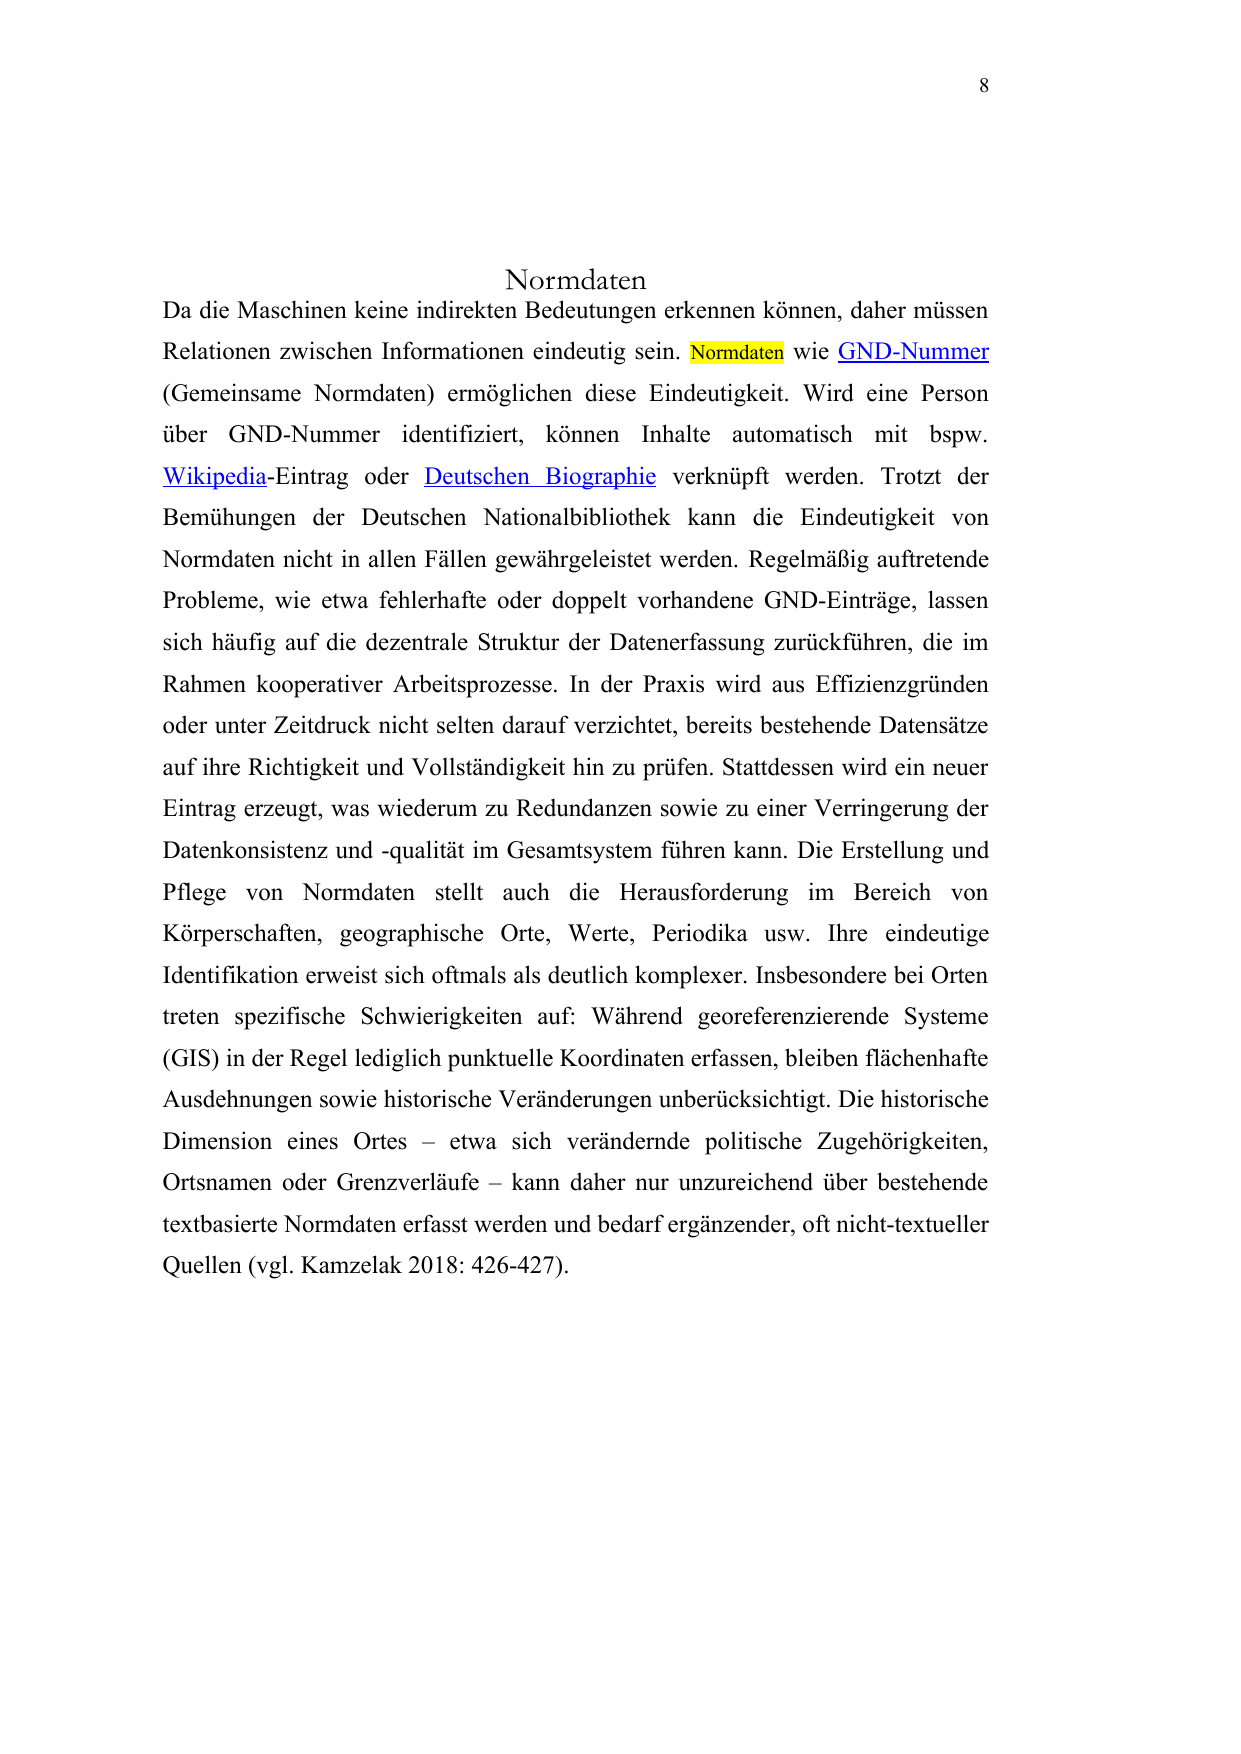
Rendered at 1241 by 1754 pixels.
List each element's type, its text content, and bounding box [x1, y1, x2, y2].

text Da die Maschinen keine indirekten Bedeutungen erkennen können, daher müssen Relationen zwischen Informationen eindeutig sein. Normdaten wie GND-Nummer (Gemeinsame Normdaten) ermöglichen diese Eindeutigkeit. Wird eine Person über GND-Nummer identifiziert, können Inhalte automatisch mit bspw. Wikipedia-Eintrag oder Deutschen Biographie verknüpft werden. Trotzt der Bemühungen der Deutschen Nationalbibliothek kann die Eindeutigkeit von Normdaten nicht in allen Fällen gewährgeleistet werden. Regelmäßig auftretende Probleme, wie etwa fehlerhafte oder doppelt vorhandene GND-Einträge, lassen sich häufig auf die dezentrale Struktur der Datenerfassung zurückführen, die im Rahmen kooperativer Arbeitsprozesse. In der Praxis wird aus Effizienzgründen oder unter Zeitdruck nicht selten darauf verzichtet, bereits bestehende Datensätze auf ihre Richtigkeit und Vollständigkeit hin zu prüfen. Stattdessen wird ein neuer Eintrag erzeugt, was wiederum zu Redundanzen sowie zu einer Verringerung der Datenkonsistenz und -qualität im Gesamtsystem führen kann. Die Erstellung und Pflege von Normdaten stellt auch die Herausforderung im Bereich von Körperschaften, geographische Orte, Werte, Periodika usw. Ihre eindeutige Identifikation erweist sich oftmals als deutlich komplexer. Insbesondere bei Orten treten spezifische Schwierigkeiten auf: Während georeferenzierende Systeme (GIS) in der Regel lediglich punktuelle Koordinaten erfassen, bleiben flächenhafte Ausdehnungen sowie historische Veränderungen unberücksichtigt. Die historische Dimension eines Ortes – etwa sich verändernde politische Zugehörigkeiten, Ortsnamen oder Grenzverläufe – kann daher nur unzureichend über bestehende textbasierte Normdaten erfasst werden und bedarf ergänzender, oft nicht-textueller Quellen (vgl. Kamzelak 2018: 426-427). [162, 296, 989, 1279]
subtitle Normdaten [162, 262, 989, 296]
